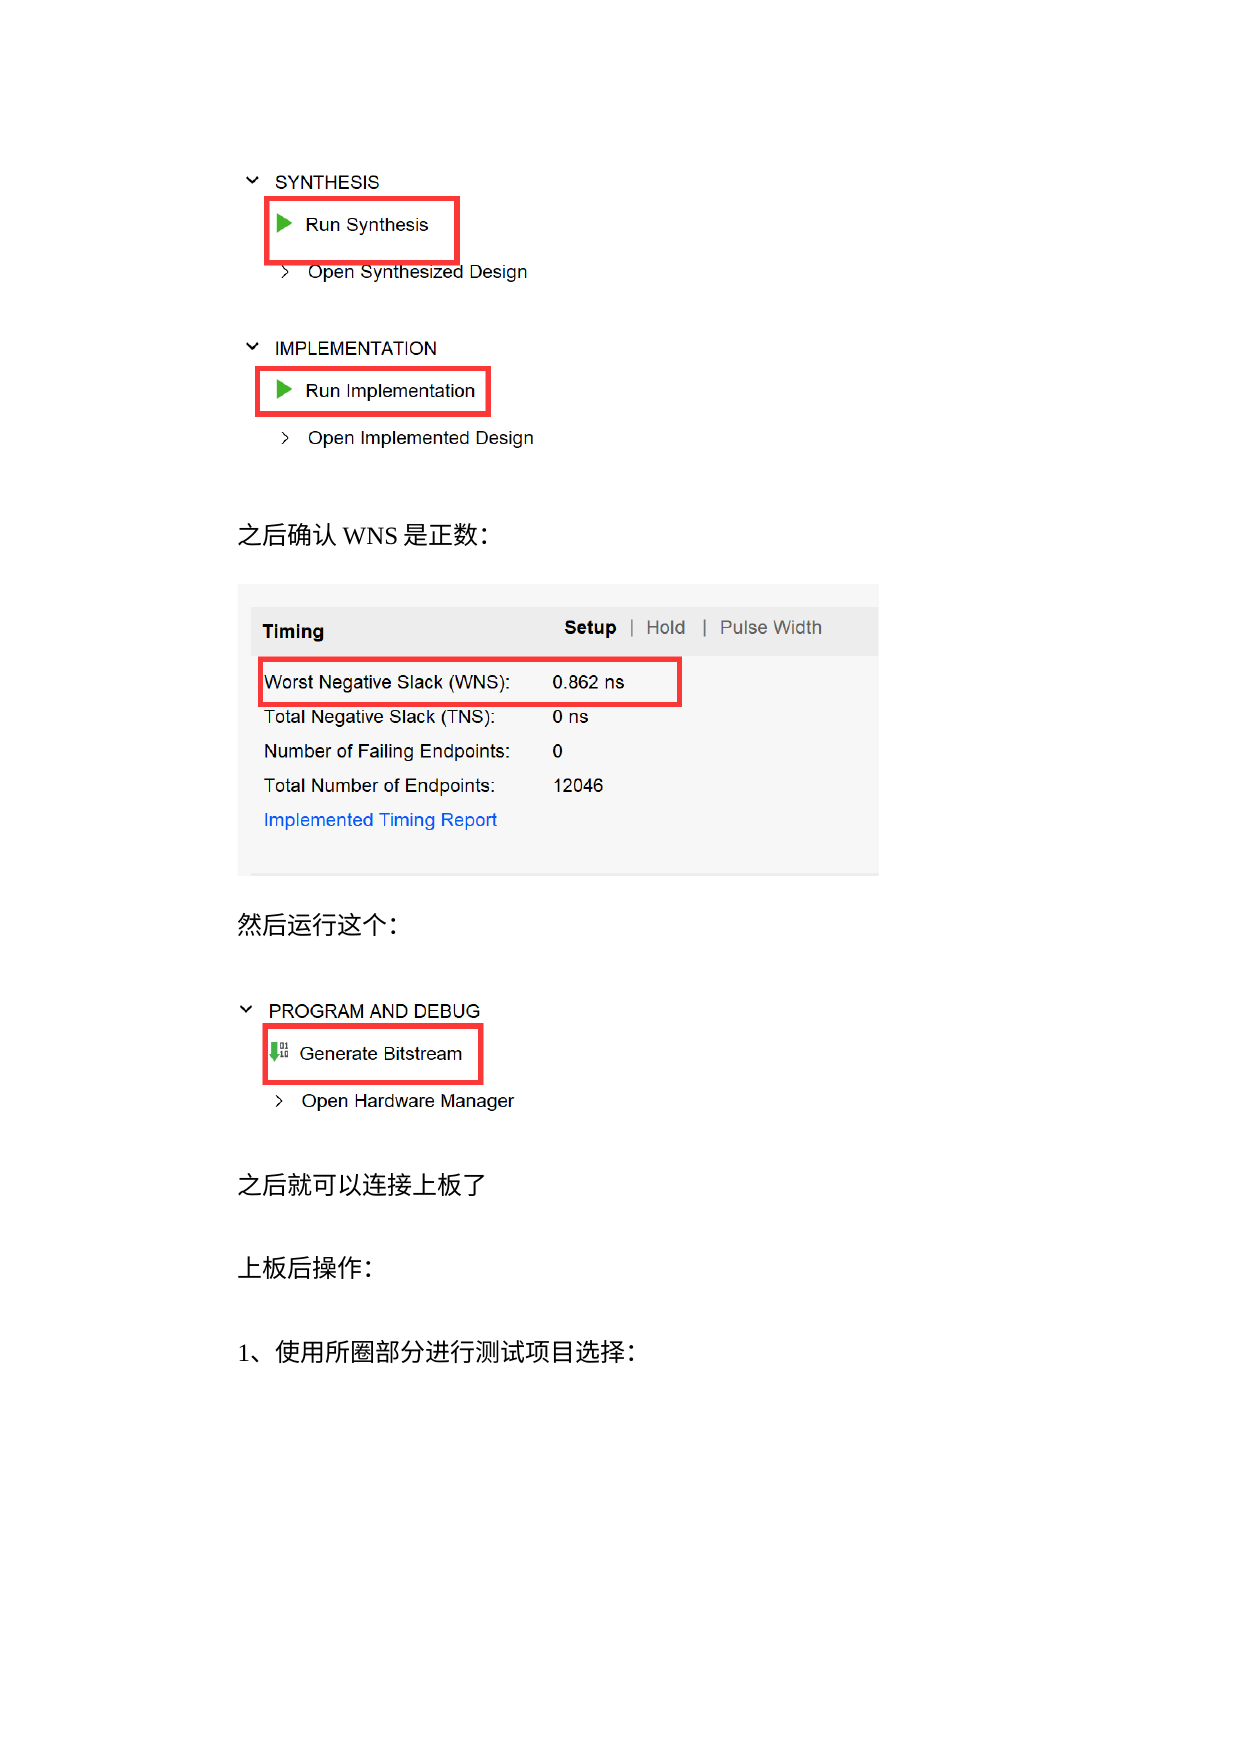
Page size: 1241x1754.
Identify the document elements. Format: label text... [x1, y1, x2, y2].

picture [237, 584, 879, 876]
text 然后运行这个： [187, 891, 1053, 956]
text 上板后操作： [187, 1234, 1053, 1299]
text 之后就可以连接上板了 [187, 1151, 1053, 1216]
picture [237, 974, 534, 1121]
text 1、使用所圈部分进行测试项目选择： [187, 1318, 1053, 1383]
text 之后确认WNS是正数： [187, 501, 1053, 566]
picture [237, 162, 558, 483]
